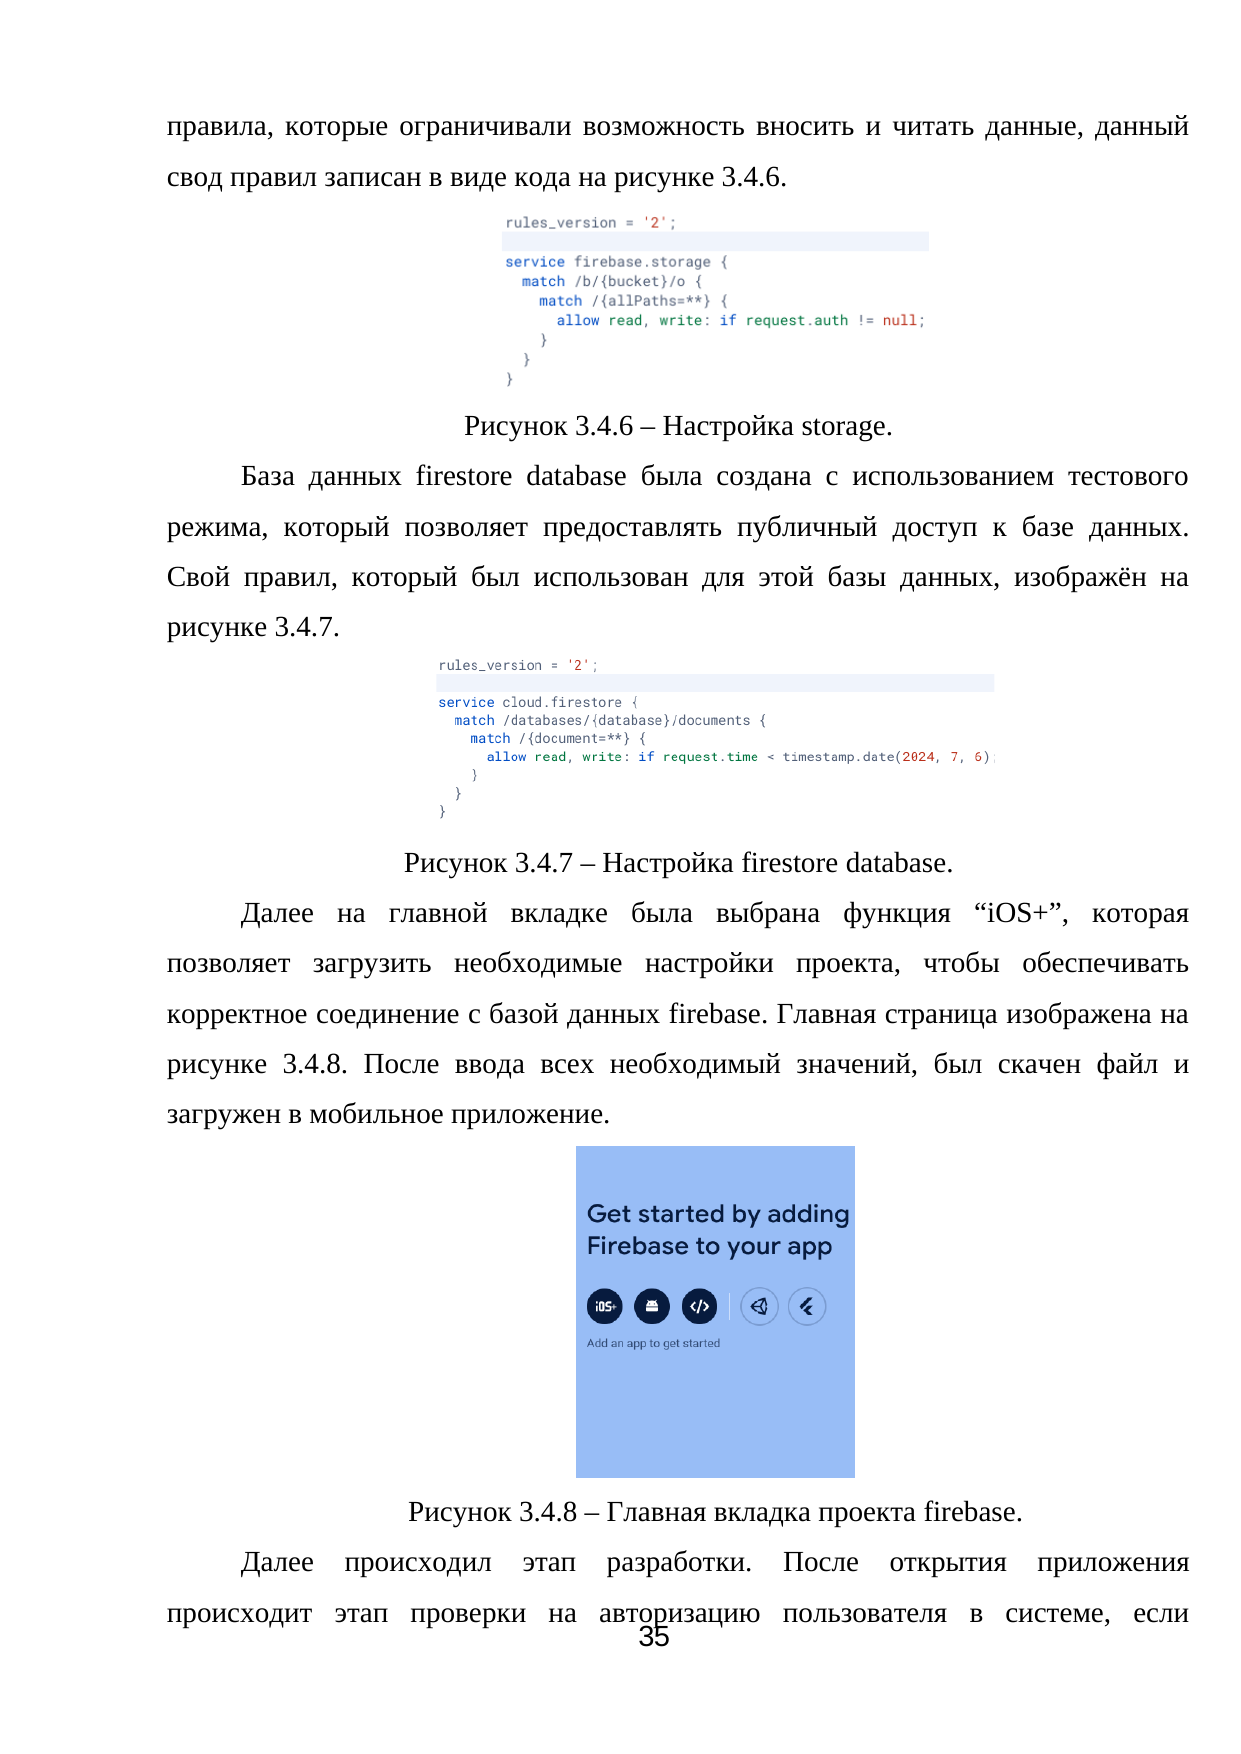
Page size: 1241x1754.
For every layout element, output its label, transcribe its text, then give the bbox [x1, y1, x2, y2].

text Рисунок 3.4.6 – Настройка storage. [167, 408, 1190, 442]
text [167, 108, 1190, 192]
picture [576, 1146, 855, 1478]
picture [436, 659, 995, 829]
text База данных firestore database была создана с использованием тестового режима, который позволяет предоставлять публичный доступ к базе данных. Свой правил, который был использован для этой базы данных, изображён на рисунке 3.4.7. [167, 458, 1190, 643]
text Рисунок 3.4.8 – Главная вкладка проекта firebase. [167, 1494, 1190, 1528]
text Рисунок 3.4.7 – Настройка firestore database. [167, 845, 1190, 878]
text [167, 1544, 1190, 1628]
text Далее на главной вкладке была выбрана функция “iOS+”, которая позволяет загрузить необходимые настройки проекта, чтобы обеспечивать корректное соединение с базой данных firebase. Главная страница изображена на рисунке 3.4.8. После ввода всех необходимый значений, был скачен файл и загружен в мобильное приложение. [167, 895, 1190, 1130]
picture [501, 208, 929, 392]
